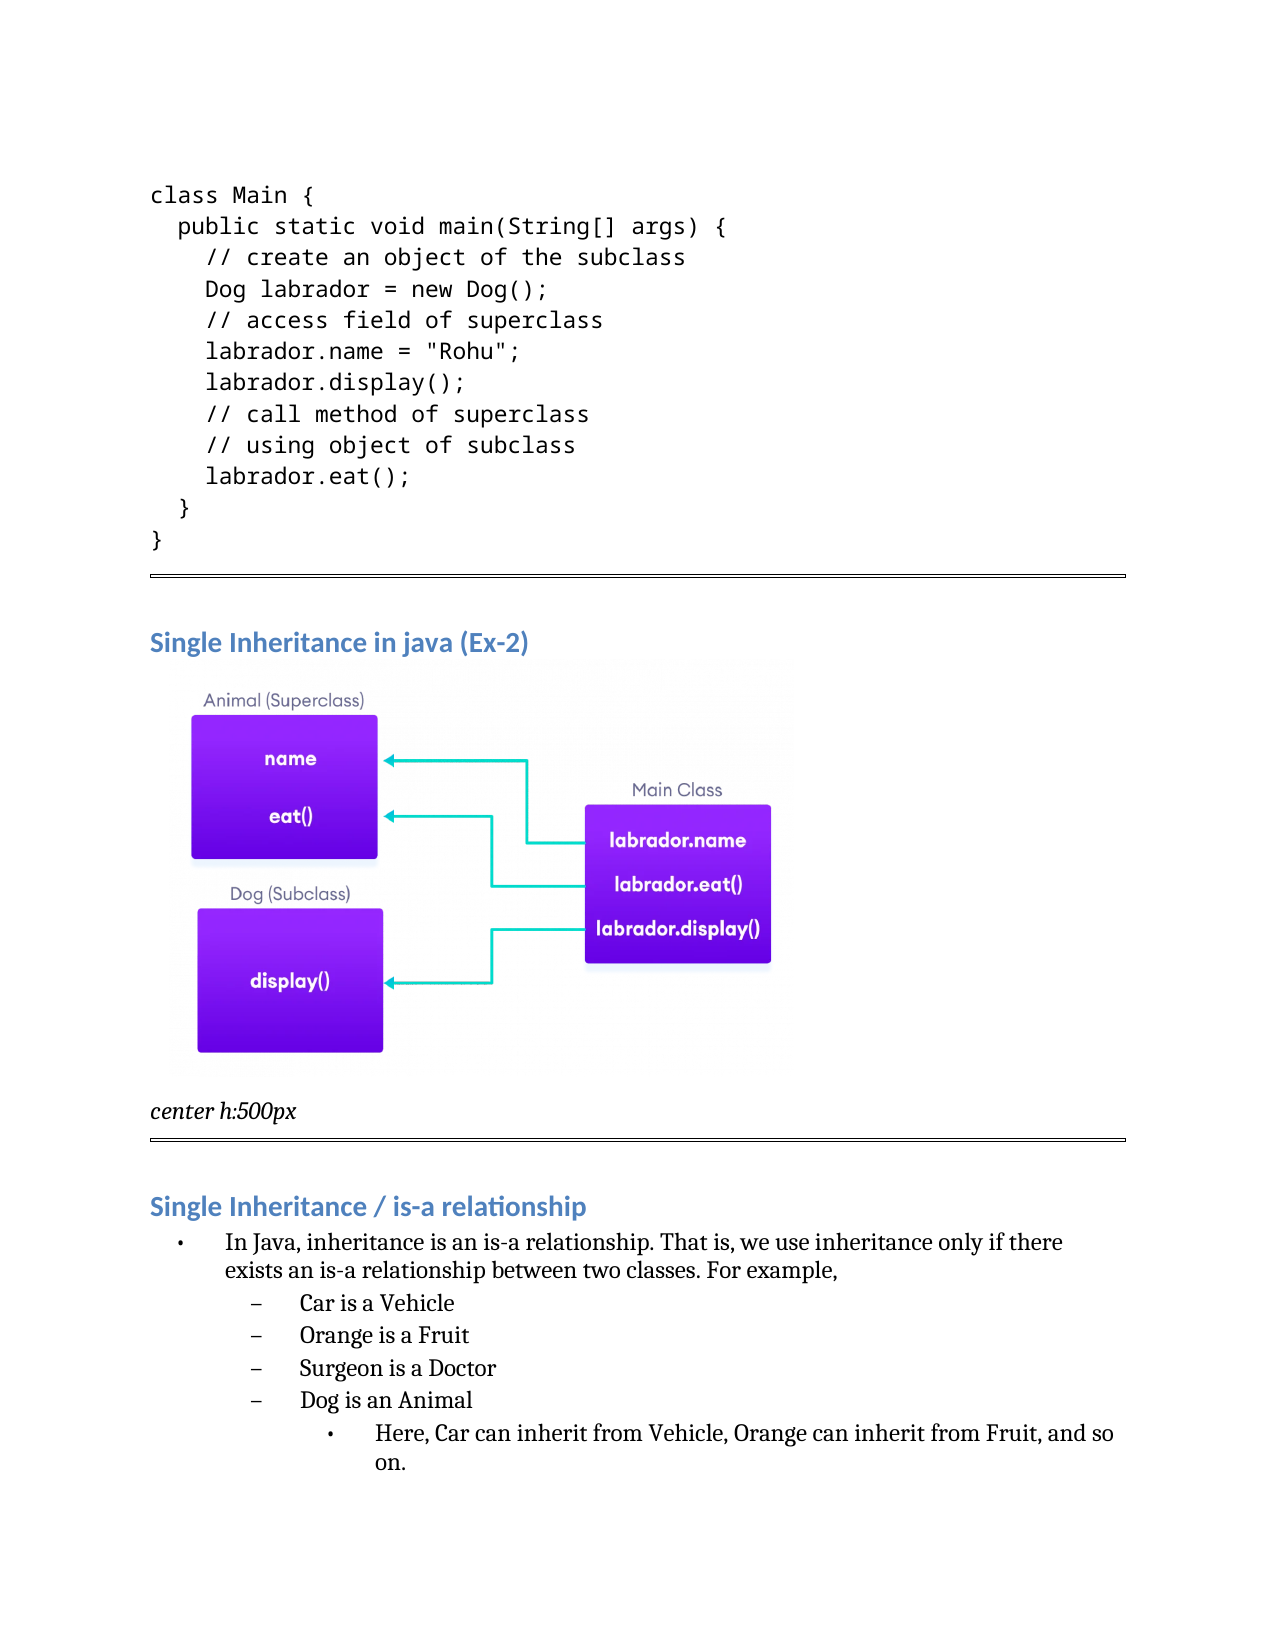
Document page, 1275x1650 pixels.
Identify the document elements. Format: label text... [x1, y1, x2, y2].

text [150, 150, 1125, 554]
list Surgeon is a Doctor [250, 1354, 1125, 1382]
list Orange is a Fruit [250, 1321, 1125, 1350]
subtitle Single Inheritance / is-a relationship [150, 1188, 1125, 1224]
list Dog is an Animal [250, 1386, 1125, 1415]
picture [168, 659, 794, 1077]
list Here, Car can inherit from Vehicle, Orange can inherit from Fruit, and so on. [325, 1419, 1125, 1476]
list In Java, inheritance is an is-a relationship. That is, we use inheritance only if there exists an is-a relationship between two classes. For example, [175, 1227, 1125, 1285]
list Car is a Vehicle [250, 1289, 1125, 1317]
subtitle Single Inheritance in java (Ex-2) [150, 624, 1125, 660]
text center h:500px [150, 1097, 1125, 1126]
